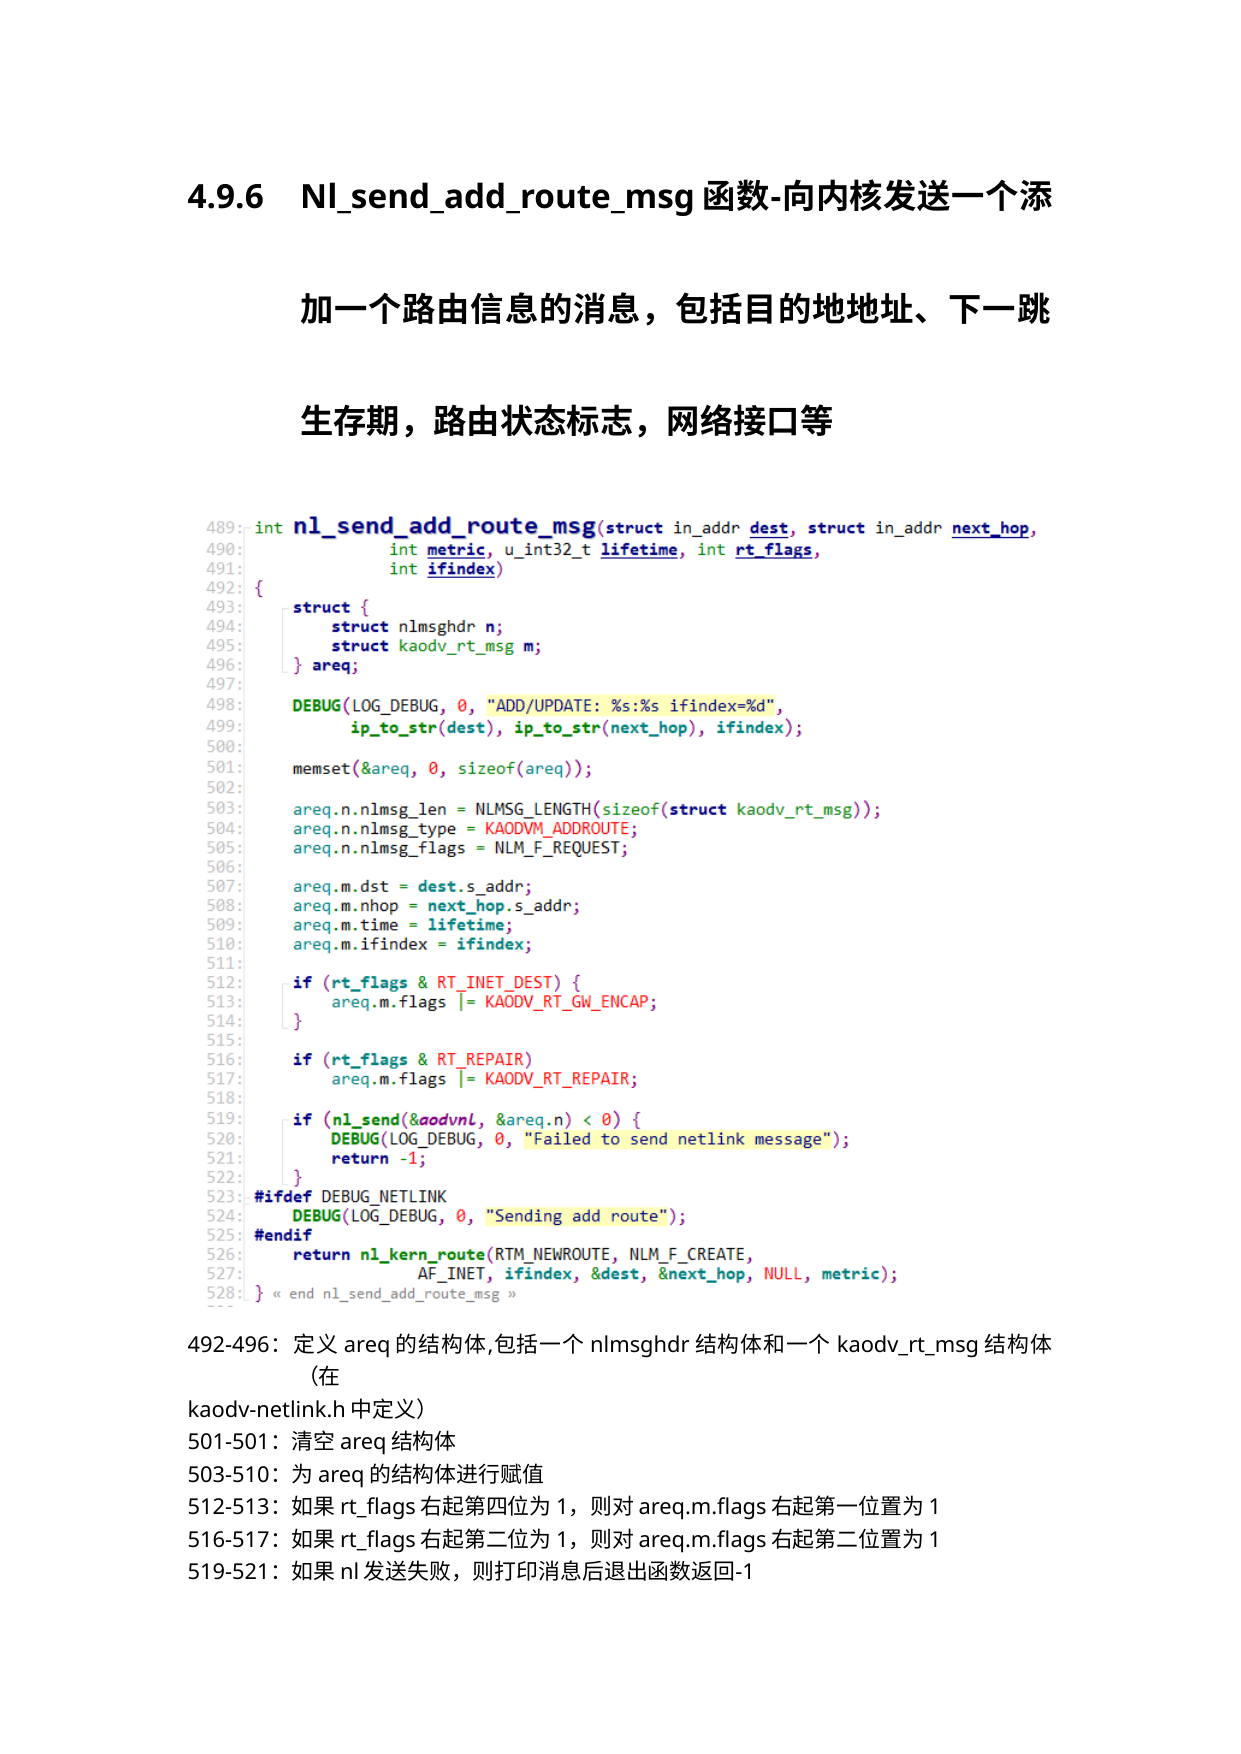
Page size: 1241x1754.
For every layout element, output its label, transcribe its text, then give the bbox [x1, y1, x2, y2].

text 501-501：清空areq结构体 [187, 1424, 1053, 1456]
text 516-517：如果rt_flags右起第二位为1，则对areq.m.flags右起第二位置为1 [187, 1521, 1053, 1554]
text 512-513：如果rt_flags右起第四位为1，则对areq.m.flags右起第一位置为1 [187, 1489, 1053, 1521]
text 503-510：为areq的结构体进行赋值 [187, 1456, 1053, 1489]
picture [187, 513, 1053, 1307]
text 492-496：定义areq的结构体,包括一个nlmsghdr结构体和一个kaodv_rt_msg结构体（在 [187, 1326, 1053, 1391]
subtitle Nl_send_add_route_msg函数-向内核发送一个添加一个路由信息的消息，包括目的地地址、下一跳，生存期，路由状态标志，网络接口等 [187, 162, 1053, 452]
text 519-521：如果nl发送失败，则打印消息后退出函数返回-1 [187, 1554, 1053, 1586]
text kaodv-netlink.h中定义） [187, 1391, 1053, 1424]
